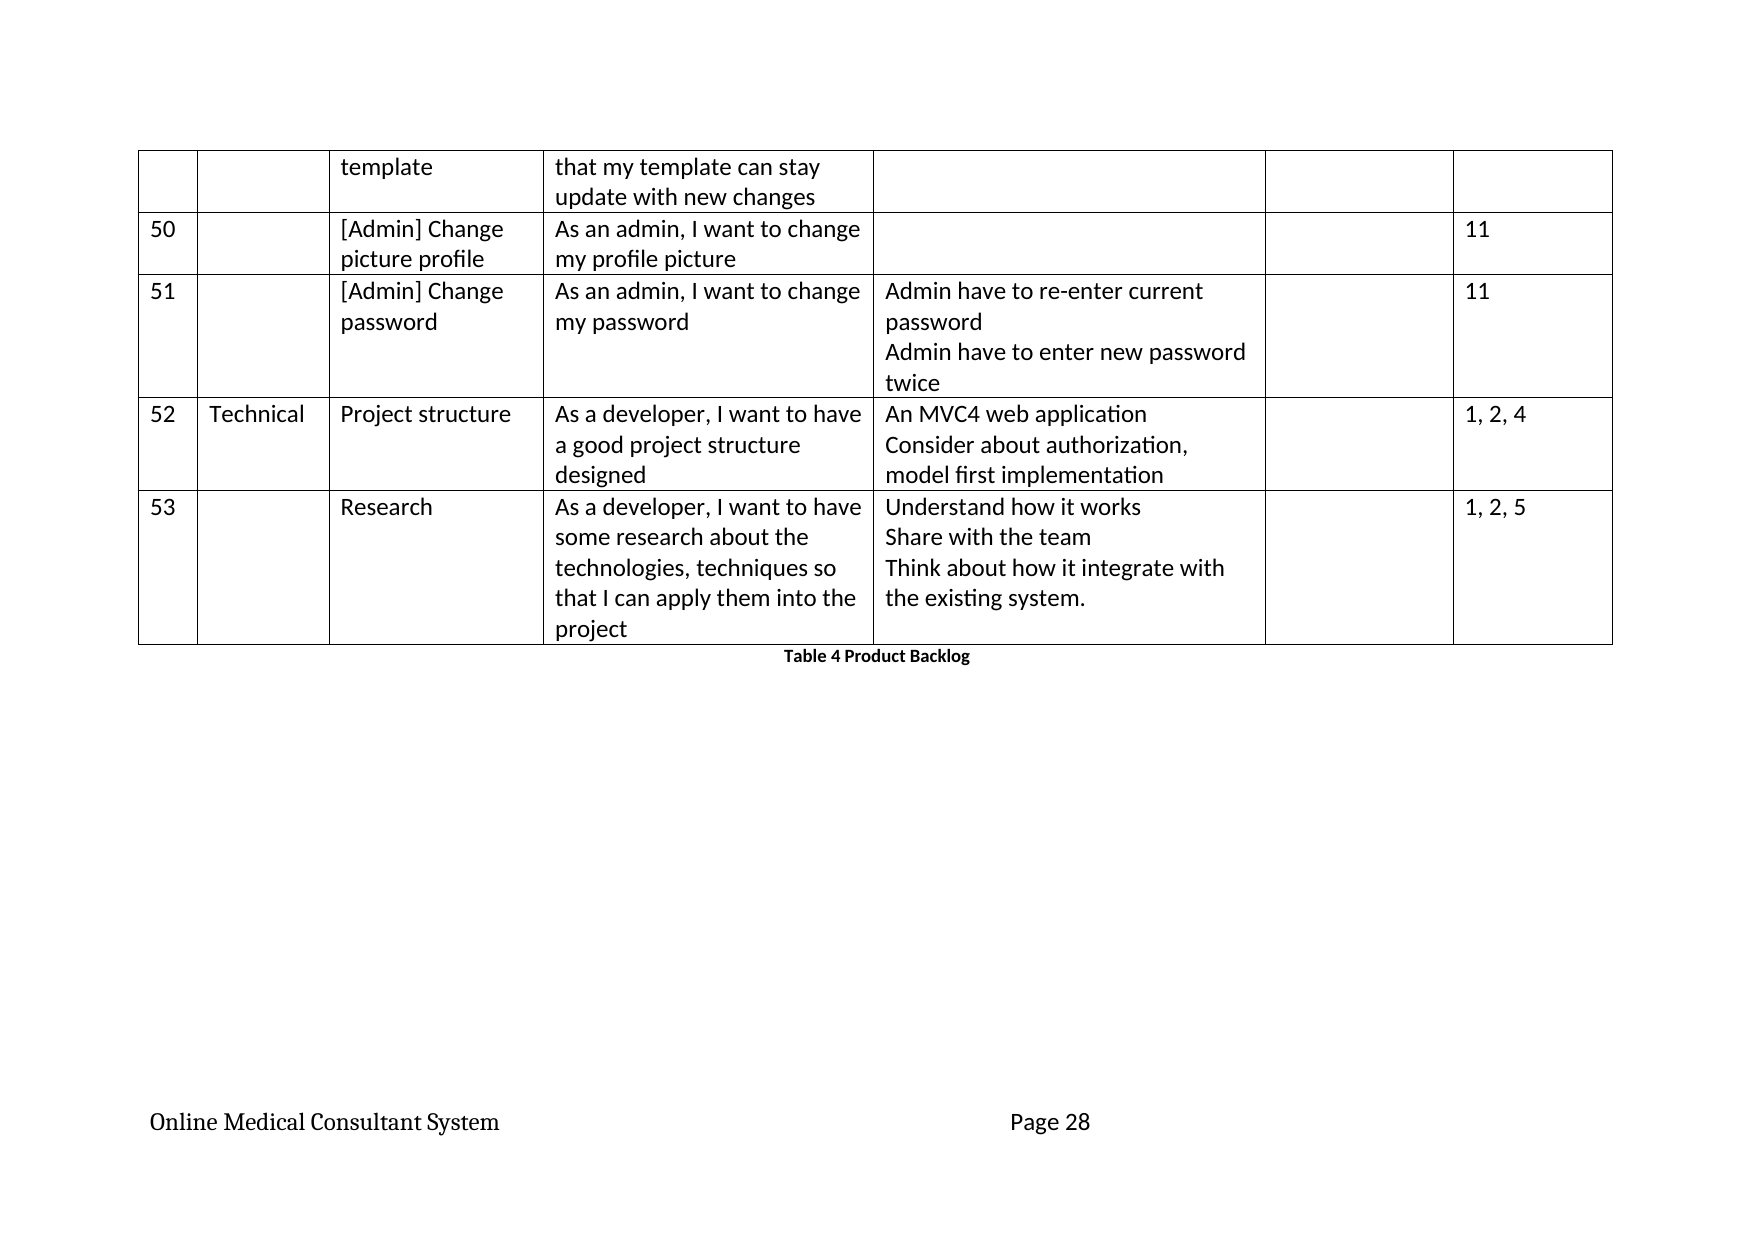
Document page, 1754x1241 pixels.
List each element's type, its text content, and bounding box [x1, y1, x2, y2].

table_cell Research [330, 491, 543, 643]
table_cell An MVC4 web application Consider about authorization, model first implementation [874, 398, 1265, 490]
table_cell [Admin] Change password [330, 275, 543, 397]
table_cell [198, 213, 329, 274]
table_cell As an admin, I want to change my password [544, 275, 873, 397]
table_cell 1, 2, 5 [1454, 491, 1612, 643]
table_cell [1266, 398, 1453, 490]
table_cell [1266, 213, 1453, 274]
table_cell [198, 491, 329, 643]
table_cell [1266, 151, 1453, 212]
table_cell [330, 151, 543, 212]
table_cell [544, 151, 873, 212]
table_cell [874, 213, 1265, 274]
table_cell 1, 2, 4 [1454, 398, 1612, 490]
table_cell Project structure [330, 398, 543, 490]
table_cell 53 [139, 491, 197, 643]
table_cell As a developer, I want to have a good project structure designed [544, 398, 873, 490]
table_cell 52 [139, 398, 197, 490]
table_cell 51 [139, 275, 197, 397]
table_cell Understand how it works Share with the team Think about how it integrate with the existing system. [874, 491, 1265, 643]
table_cell [1266, 491, 1453, 643]
table_cell 11 [1454, 275, 1612, 397]
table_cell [874, 151, 1265, 212]
table_cell 49 [139, 151, 197, 212]
table_cell Admin have to re-enter current password Admin have to enter new password twice [874, 275, 1265, 397]
table_cell As an admin, I want to change my profile picture [544, 213, 873, 274]
table_cell [198, 275, 329, 397]
table_cell [1266, 275, 1453, 397]
table_cell 50 [139, 213, 197, 274]
table_cell 11 [1454, 213, 1612, 274]
table_cell 9 [1454, 151, 1612, 212]
table_cell As a developer, I want to have some research about the technologies, techniques so that I can apply them into the project [544, 491, 873, 643]
table_cell [Admin] Change picture profile [330, 213, 543, 274]
table_cell [198, 151, 329, 212]
text Table 4 Product Backlog [150, 645, 1604, 667]
table_cell Technical [198, 398, 329, 490]
